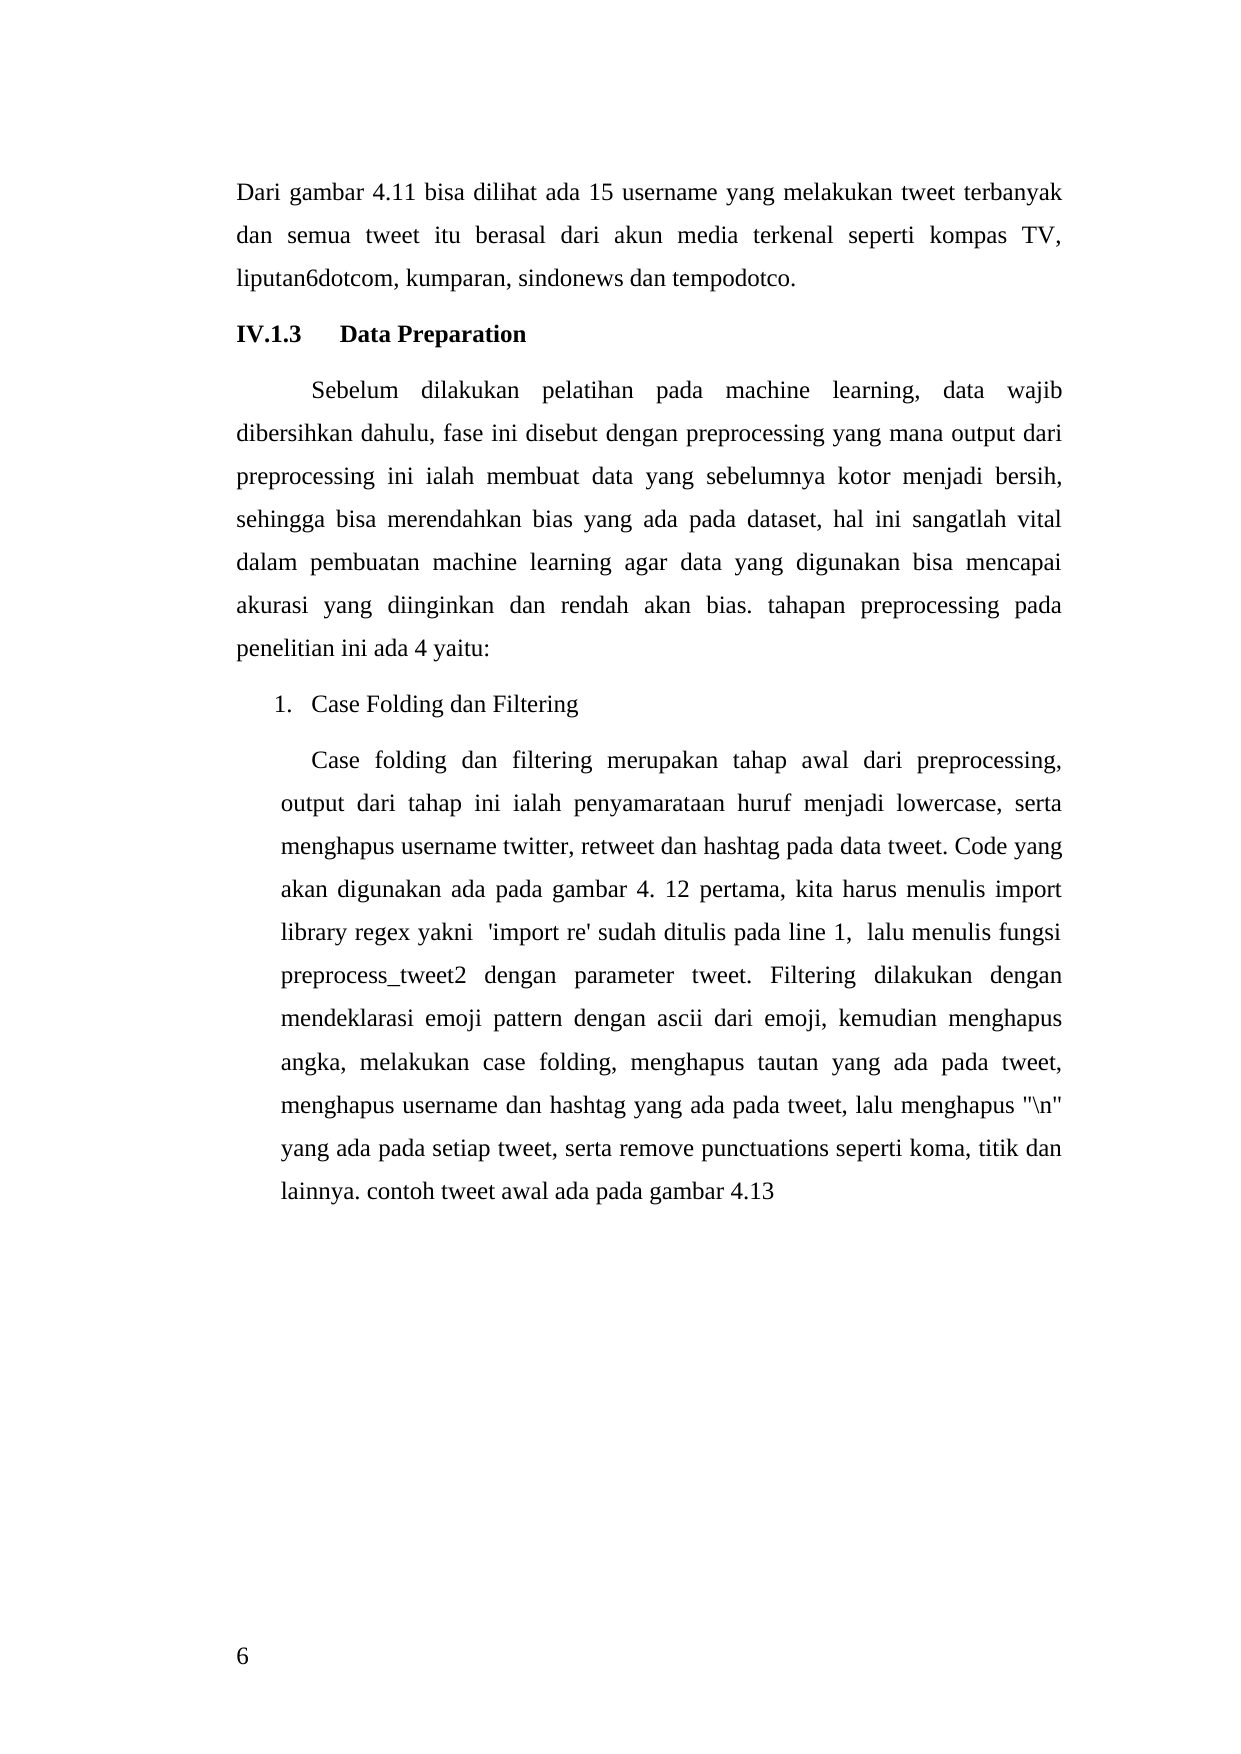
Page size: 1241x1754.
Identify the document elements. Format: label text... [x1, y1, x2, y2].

text Dari gambar 4.11 bisa dilihat ada 15 username yang melakukan tweet terbanyak dan semua tweet itu berasal dari akun media terkenal seperti kompas TV, liputan6dotcom, kumparan, sindonews dan tempodotco. [236, 177, 1063, 292]
subtitle Data Preparation [236, 319, 1063, 348]
list Case Folding dan Filtering [274, 689, 1063, 718]
text Sebelum dilakukan pelatihan pada machine learning, data wajib dibersihkan dahulu, fase ini disebut dengan preprocessing yang mana output dari preprocessing ini ialah membuat data yang sebelumnya kotor menjadi bersih, sehingga bisa merendahkan bias yang ada pada dataset, hal ini sangatlah vital dalam pembuatan machine learning agar data yang digunakan bisa mencapai akurasi yang diinginkan dan rendah akan bias. tahapan preprocessing pada penelitian ini ada 4 yaitu: [236, 375, 1063, 662]
text Case folding dan filtering merupakan tahap awal dari preprocessing, output dari tahap ini ialah penyamarataan huruf menjadi lowercase, serta menghapus username twitter, retweet dan hashtag pada data tweet. Code yang akan digunakan ada pada gambar 4. 12 pertama, kita harus menulis import library regex yakni 'import re' sudah ditulis pada line 1, lalu menulis fungsi preprocess_tweet2 dengan parameter tweet. Filtering dilakukan dengan mendeklarasi emoji pattern dengan ascii dari emoji, kemudian menghapus angka, melakukan case folding, menghapus tautan yang ada pada tweet, menghapus username dan hashtag yang ada pada tweet, lalu menghapus "\n" yang ada pada setiap tweet, serta remove punctuations seperti koma, titik dan lainnya. contoh tweet awal ada pada gambar 4.13 [281, 745, 1063, 1205]
